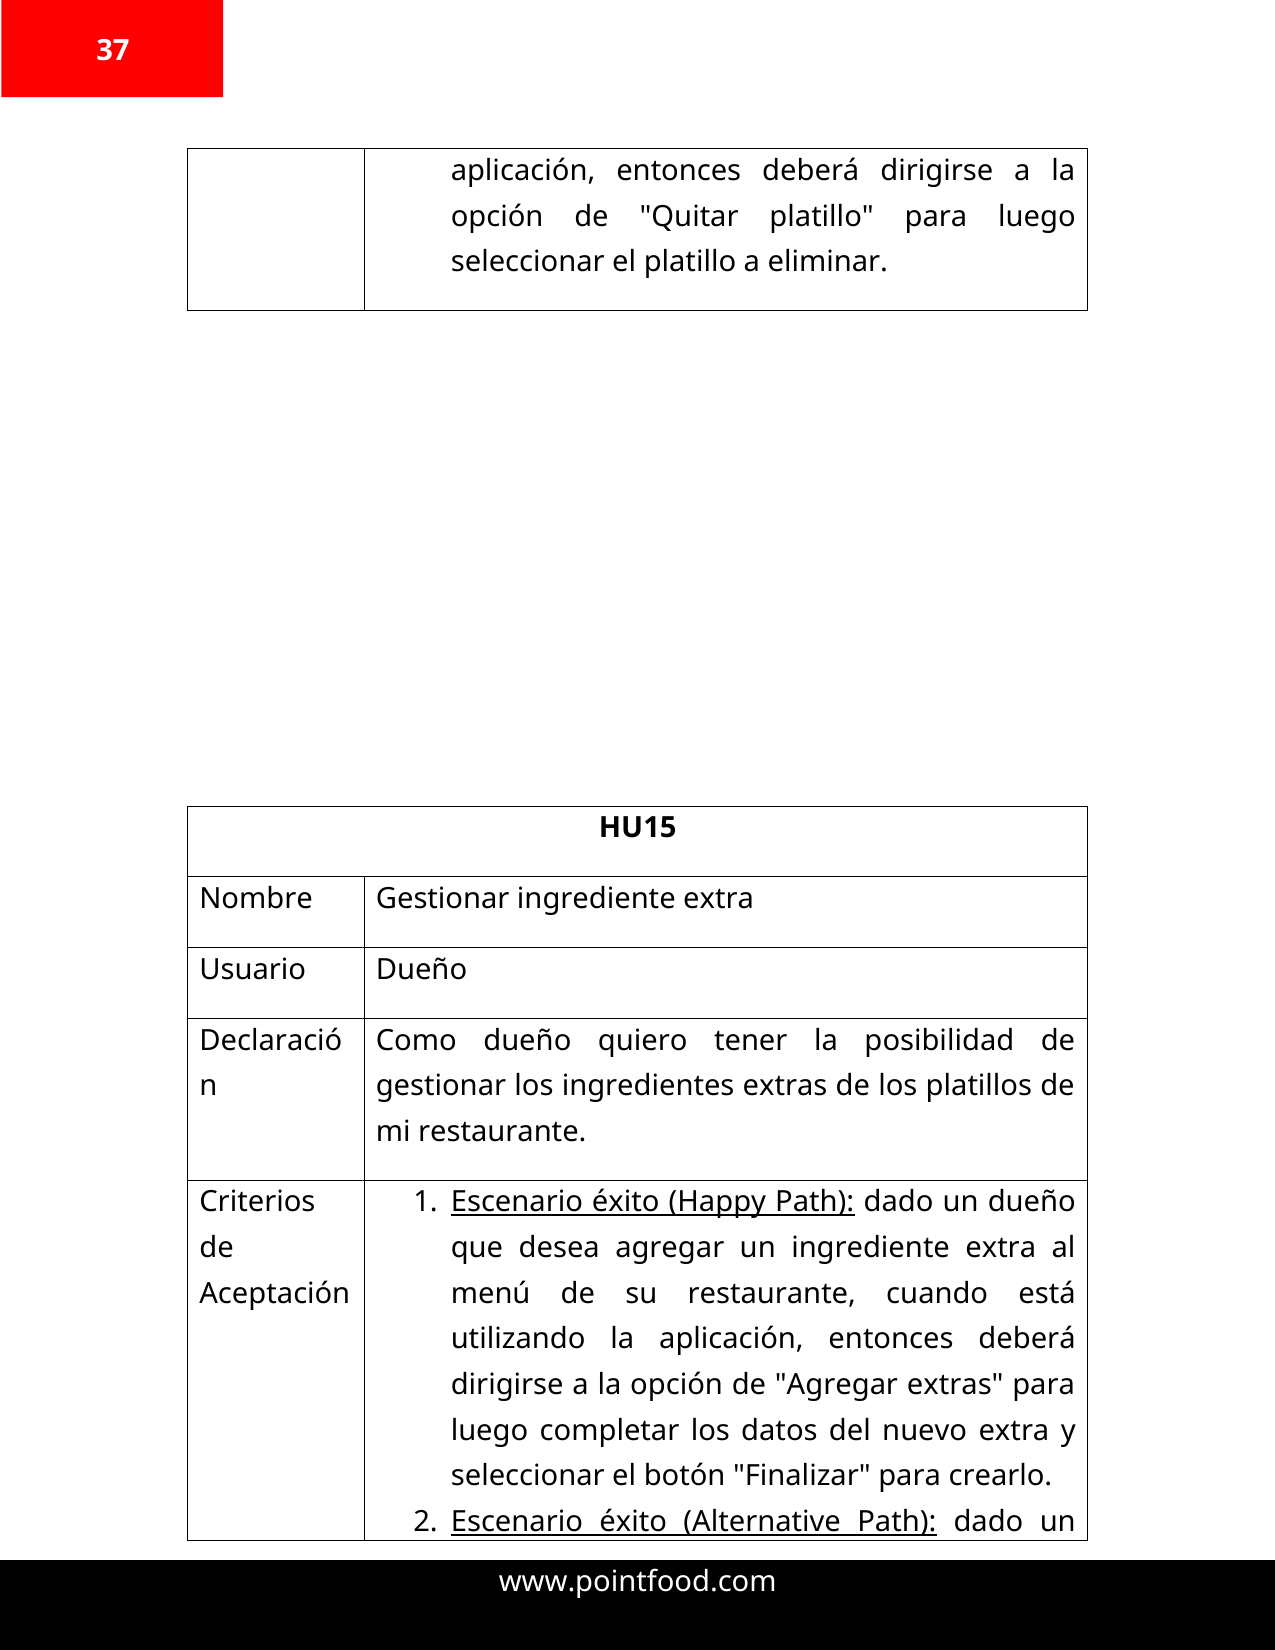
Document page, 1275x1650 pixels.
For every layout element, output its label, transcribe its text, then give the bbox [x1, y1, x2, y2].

table_cell Declaración [188, 1019, 364, 1180]
table_cell Como dueño quiero tener la posibilidad de gestionar los ingredientes extras de los platillos de mi restaurante. [365, 1019, 1087, 1180]
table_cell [188, 1181, 364, 1540]
table_cell Gestionar ingrediente extra [365, 877, 1087, 947]
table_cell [188, 149, 364, 310]
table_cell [365, 149, 1087, 310]
table_header HU15 [188, 807, 1087, 876]
table_cell Usuario [188, 948, 364, 1018]
table_cell Dueño [365, 948, 1087, 1018]
table_cell Nombre [188, 877, 364, 947]
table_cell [365, 1181, 1087, 1540]
